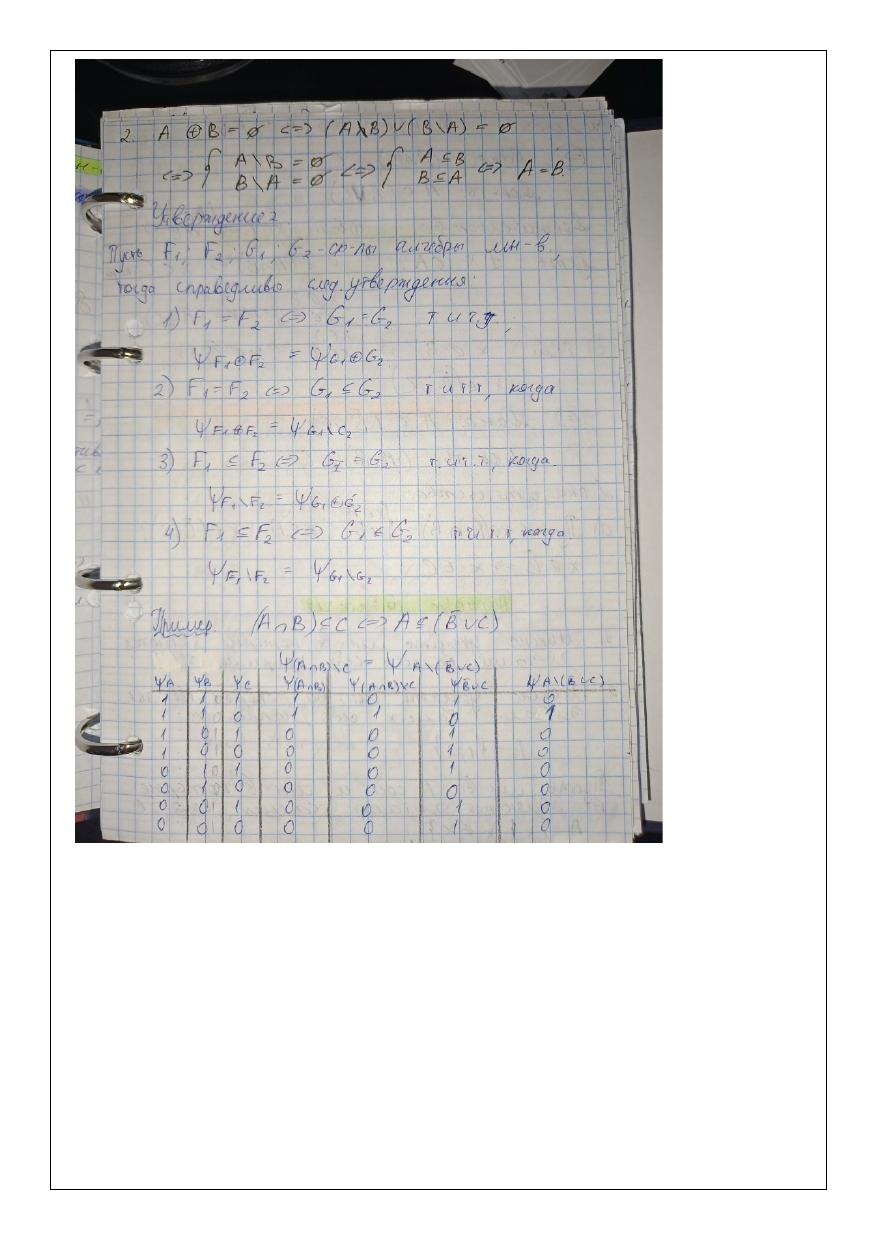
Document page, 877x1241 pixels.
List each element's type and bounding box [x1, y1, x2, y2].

picture [75, 59, 663, 843]
